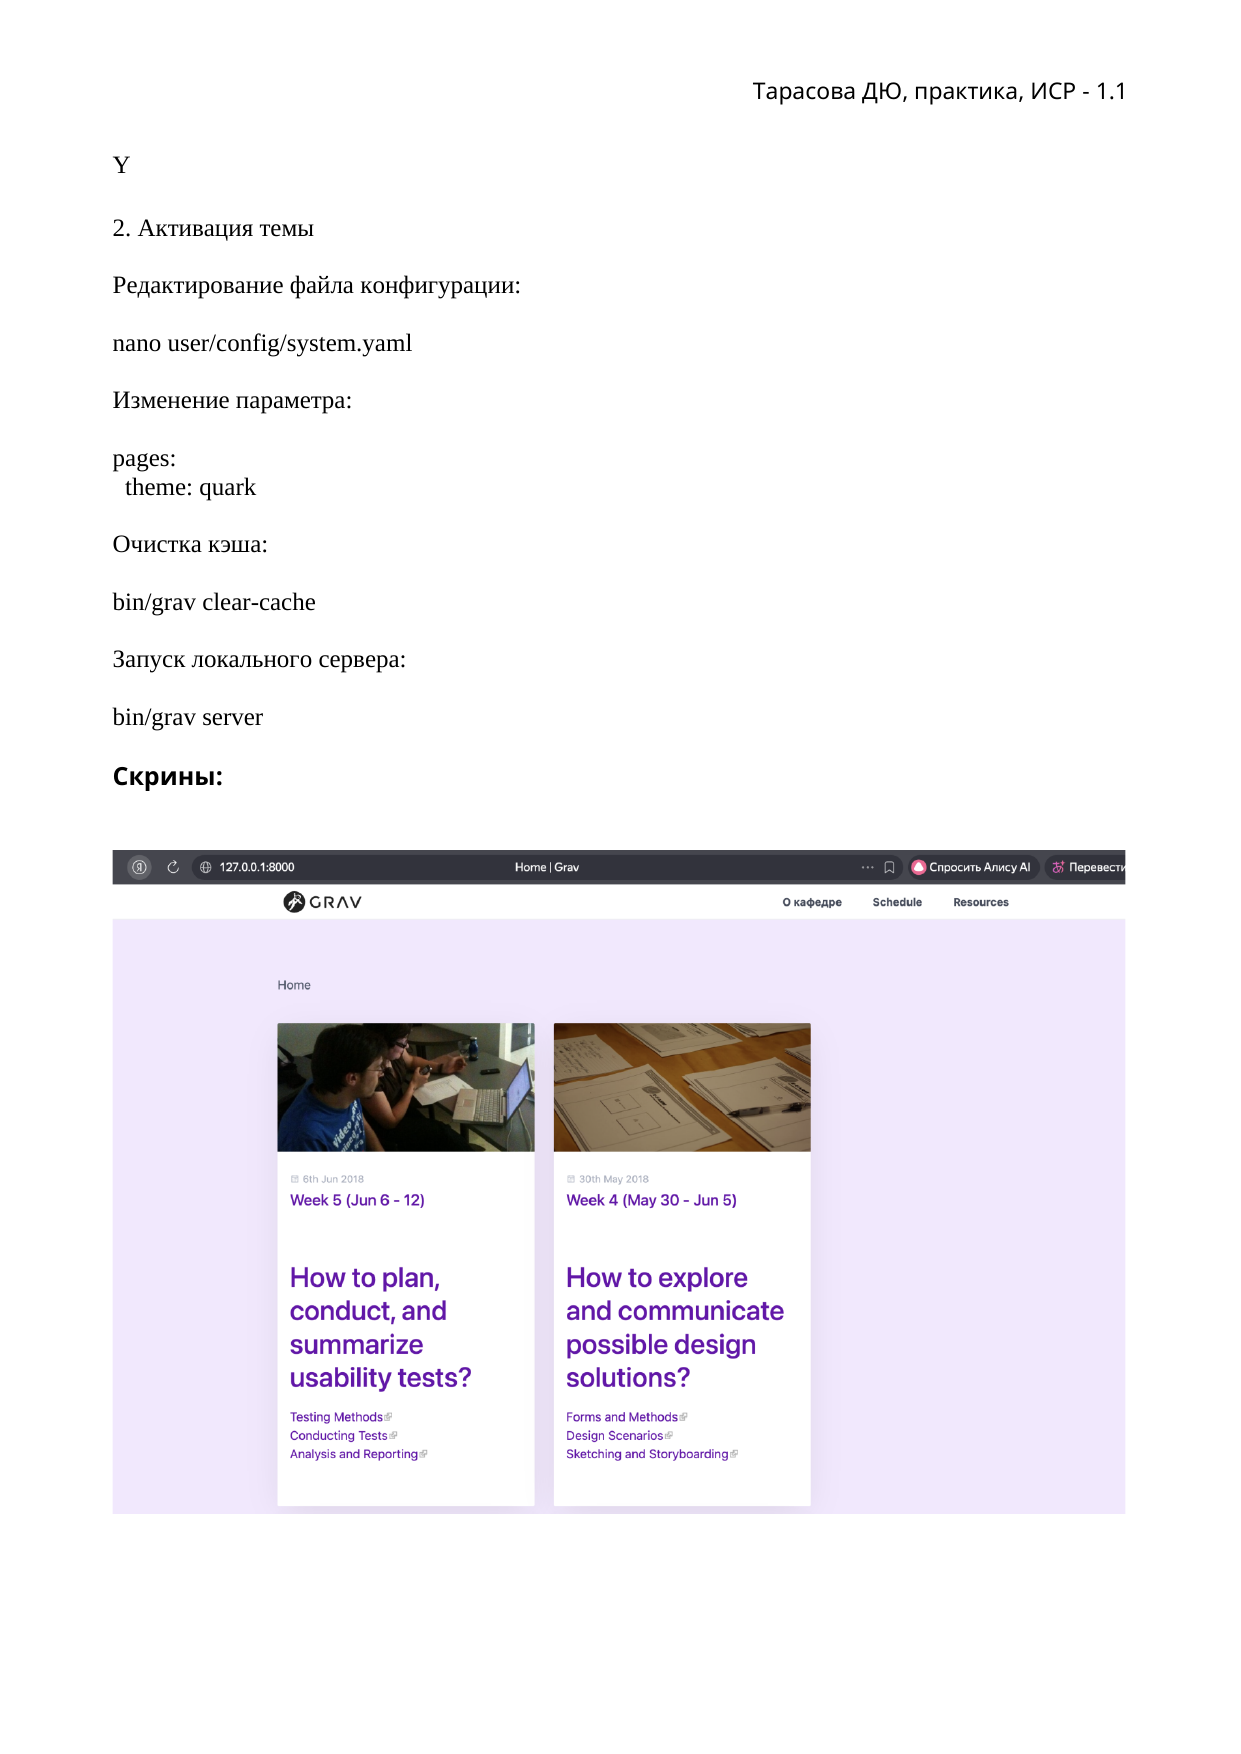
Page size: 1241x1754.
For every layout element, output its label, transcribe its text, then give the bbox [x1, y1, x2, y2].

text bin/grav clear-cache [112, 587, 1128, 615]
text Y [112, 150, 1128, 179]
text nano user/config/system.yaml [112, 328, 1128, 357]
text Изменение параметра: [112, 385, 1128, 414]
text Запуск локального сервера: [112, 644, 1128, 673]
text Редактирование файла конфигурации: [112, 270, 1128, 299]
text theme: quark [112, 472, 1128, 500]
text pages: [112, 443, 1128, 472]
text Очистка кэша: [112, 529, 1128, 558]
text bin/grav server [112, 702, 1128, 730]
picture [112, 850, 1126, 1514]
text Скрины: [112, 759, 1128, 793]
list Активация темы [112, 213, 1128, 242]
